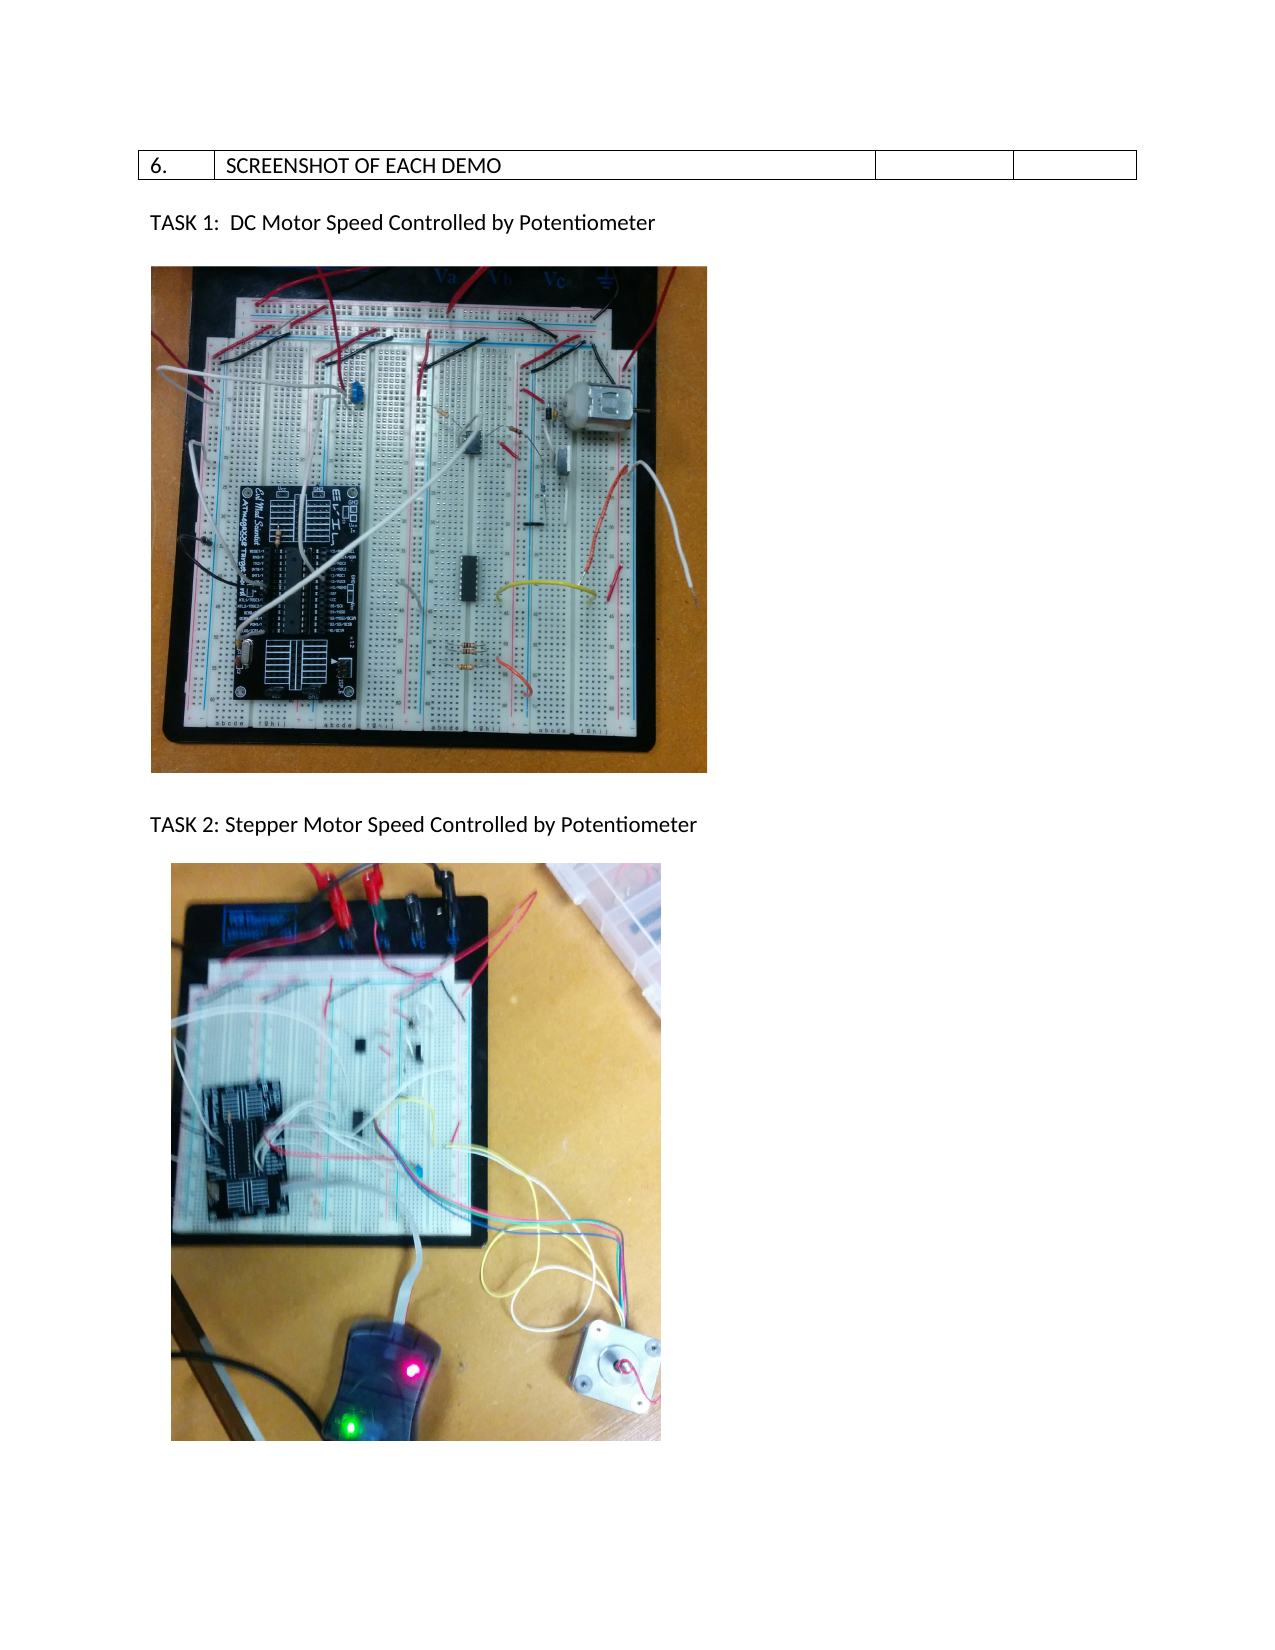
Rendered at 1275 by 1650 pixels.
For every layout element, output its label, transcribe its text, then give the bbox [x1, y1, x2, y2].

table_header 6. [139, 151, 214, 179]
text TASK 2: Stepper Motor Speed Controlled by Potentiometer [150, 810, 1125, 838]
table_header [876, 151, 1013, 179]
picture [171, 863, 661, 1441]
text TASK 1: DC Motor Speed Controlled by Potentiometer [150, 208, 1125, 236]
picture [151, 267, 708, 773]
table_header SCREENSHOT OF EACH DEMO [215, 151, 875, 179]
table_header [1014, 151, 1136, 179]
